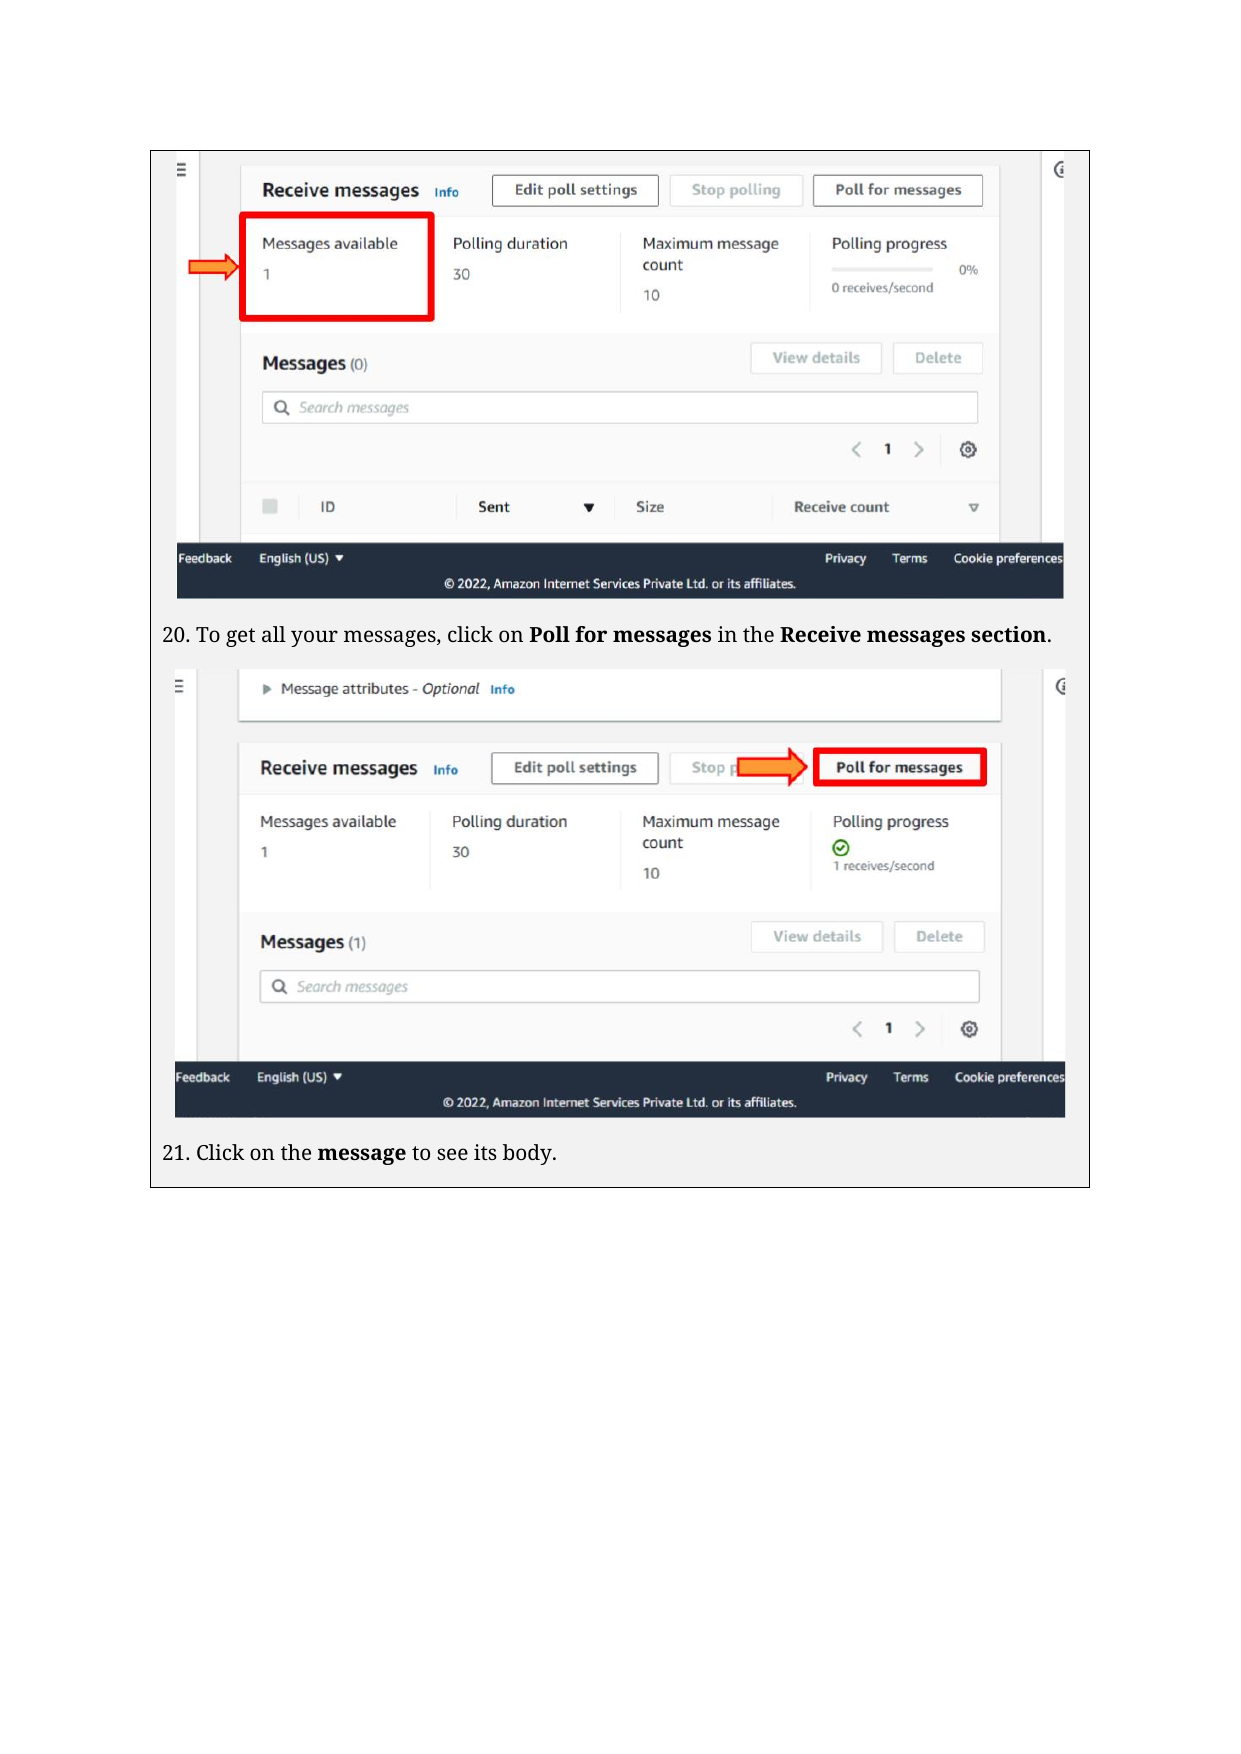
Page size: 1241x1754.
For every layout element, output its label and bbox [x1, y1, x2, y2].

table_header [151, 151, 1089, 1187]
picture [176, 151, 1064, 599]
picture [174, 669, 1066, 1118]
